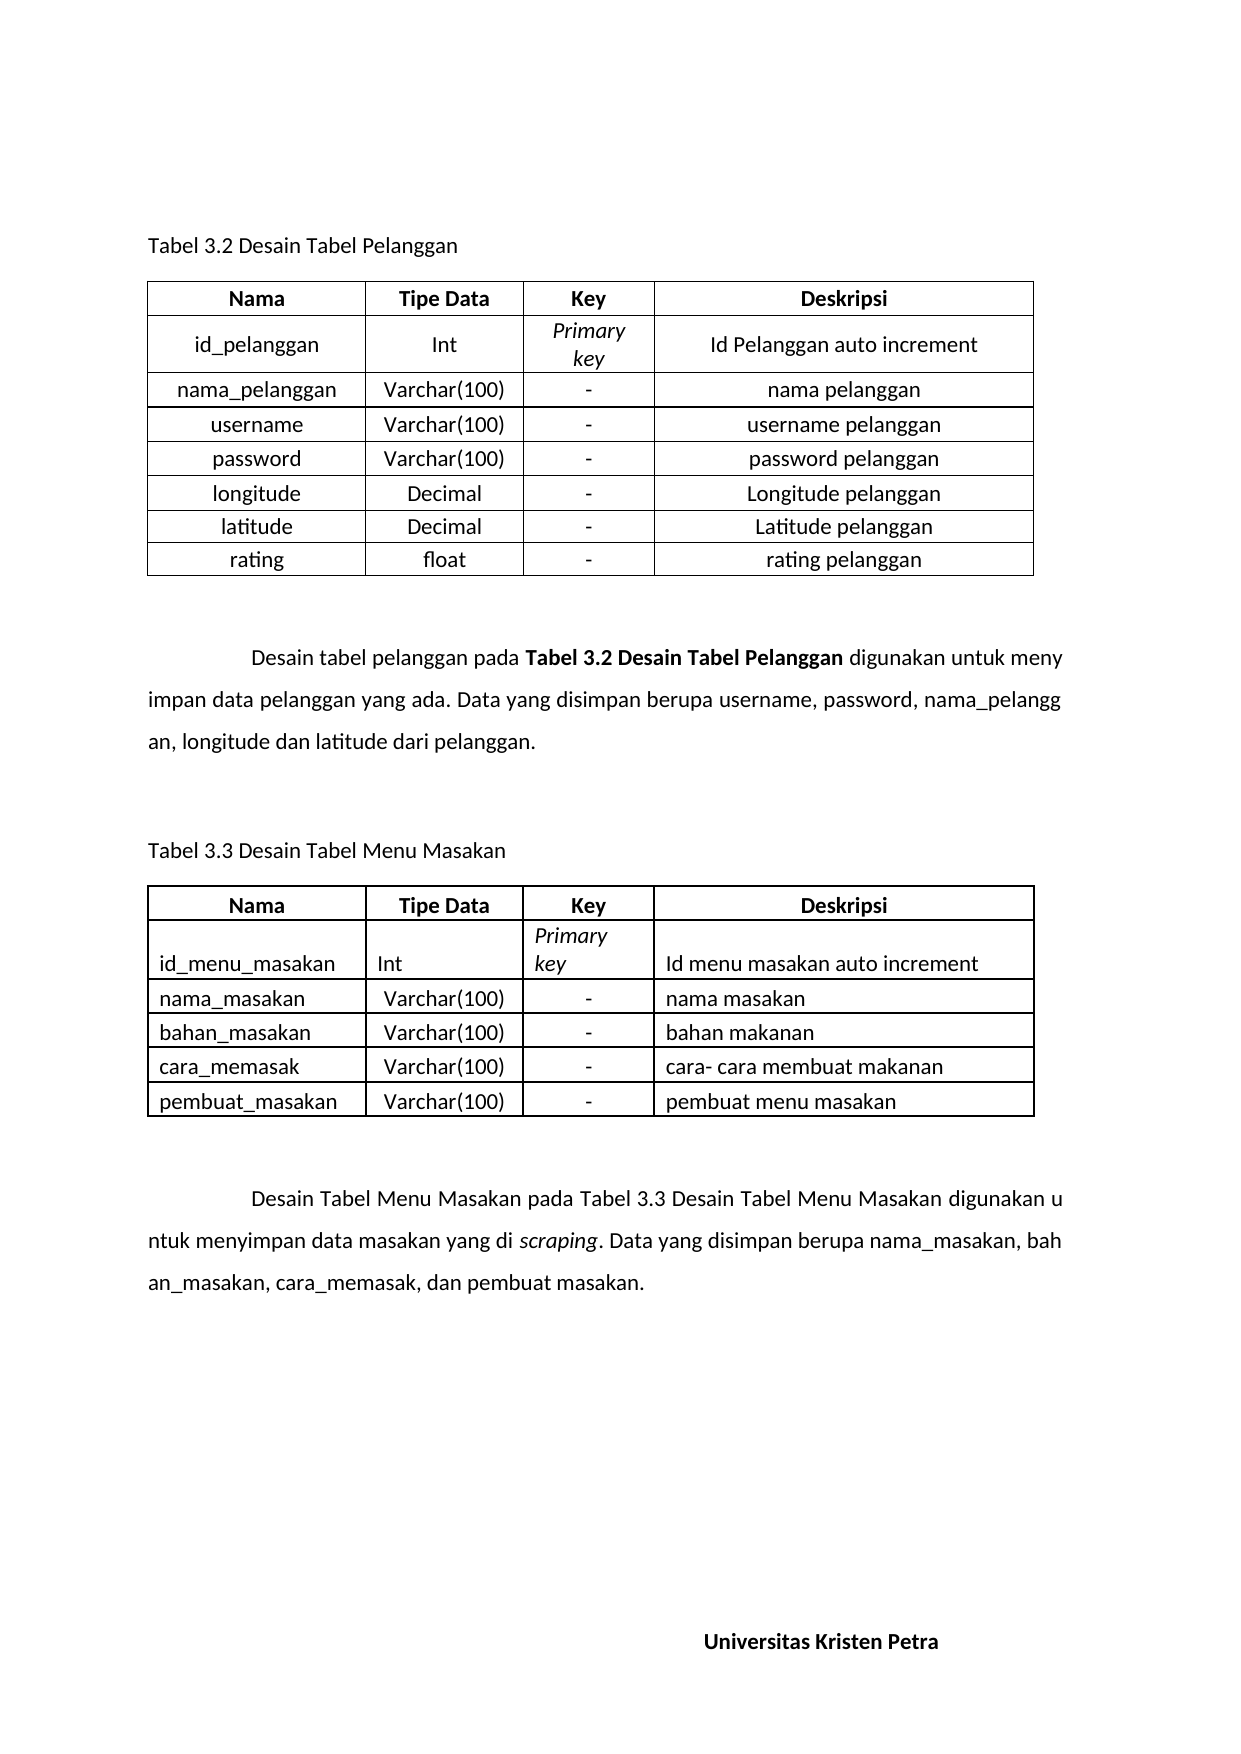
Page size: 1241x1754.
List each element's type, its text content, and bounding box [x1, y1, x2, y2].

table_cell Varchar(100) [367, 1014, 522, 1046]
table_cell username [148, 408, 365, 441]
table_header Tipe Data [367, 887, 522, 919]
table_cell Varchar(100) [366, 442, 523, 475]
table_cell username pelanggan [655, 408, 1033, 441]
table_cell rating [148, 543, 365, 575]
table_cell pembuat menu masakan [655, 1083, 1033, 1115]
table_cell nama_pelanggan [148, 373, 365, 406]
table_header Nama [149, 887, 365, 919]
table_cell Int [366, 316, 523, 372]
table_cell bahan_masakan [149, 1014, 365, 1046]
table_cell - [524, 1048, 653, 1081]
table_cell - [524, 543, 654, 575]
table_cell - [524, 1083, 653, 1115]
table_cell Longitude pelanggan [655, 476, 1033, 509]
table_cell pembuat_masakan [149, 1083, 365, 1115]
table_cell Decimal [366, 476, 523, 509]
table_cell Id Pelanggan auto increment [655, 316, 1033, 372]
table_cell cara- cara membuat makanan [655, 1048, 1033, 1081]
table_cell - [524, 408, 654, 441]
table_cell - [524, 476, 654, 509]
table_cell - [524, 1014, 653, 1046]
table_header Tipe Data [366, 282, 523, 315]
table_cell nama pelanggan [655, 373, 1033, 406]
table_cell bahan makanan [655, 1014, 1033, 1046]
table_cell - [524, 373, 654, 406]
table_header Key [524, 282, 654, 315]
table_header Nama [148, 282, 365, 315]
table_cell Varchar(100) [367, 980, 522, 1012]
table_cell longitude [148, 476, 365, 509]
table_header Key [524, 887, 653, 919]
table_header Deskripsi [655, 887, 1033, 919]
table_cell Varchar(100) [367, 1048, 522, 1081]
table_cell id_menu_masakan [149, 921, 365, 977]
table_cell Varchar(100) [367, 1083, 522, 1115]
table_cell password pelanggan [655, 442, 1033, 475]
table_cell Primary key [524, 316, 654, 372]
table_cell rating pelanggan [655, 543, 1033, 575]
table_cell cara_memasak [149, 1048, 365, 1081]
table_cell float [366, 543, 523, 575]
table_cell id_pelanggan [148, 316, 365, 372]
table_cell Latitude pelanggan [655, 511, 1033, 542]
table_cell nama masakan [655, 980, 1033, 1012]
table_cell latitude [148, 511, 365, 542]
table_cell - [524, 442, 654, 475]
table_cell Id menu masakan auto increment [655, 921, 1033, 977]
table_cell password [148, 442, 365, 475]
table_header Deskripsi [655, 282, 1033, 315]
table_cell - [524, 980, 653, 1012]
table_cell Int [367, 921, 522, 977]
table_cell Primary key [524, 921, 653, 977]
table_cell Varchar(100) [366, 408, 523, 441]
table_cell Decimal [366, 511, 523, 542]
table_cell - [524, 511, 654, 542]
table_cell Varchar(100) [366, 373, 523, 406]
table_cell nama_masakan [149, 980, 365, 1012]
